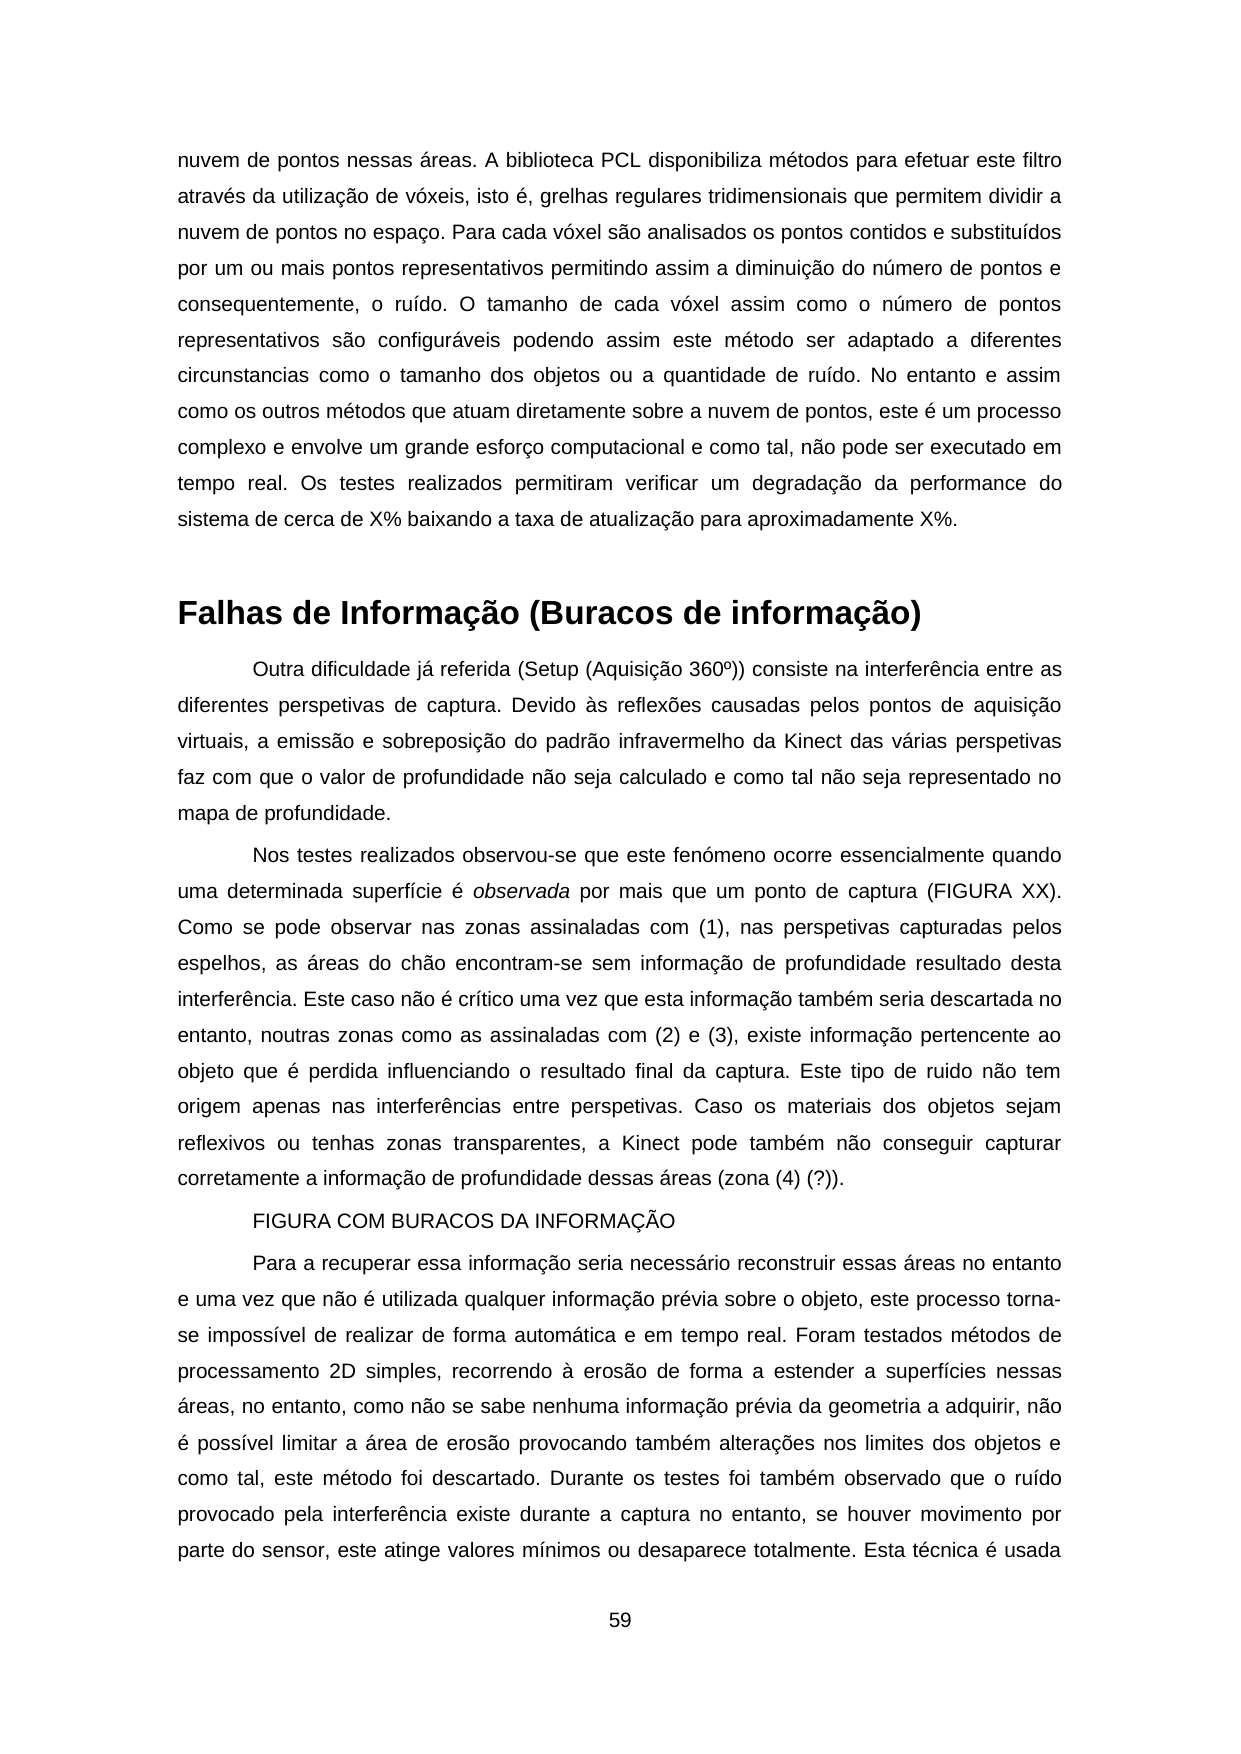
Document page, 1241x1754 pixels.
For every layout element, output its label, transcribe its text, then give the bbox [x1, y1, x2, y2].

text Falhas de Informação (Buracos de informação) [177, 593, 1063, 631]
text FIGURA COM BURACOS DA INFORMAÇÃO [177, 1208, 1063, 1232]
text Outra dificuldade já referida (Setup (Aquisição 360º)) consiste na interferência entre as diferentes perspetivas de captura. Devido às reflexões causadas pelos pontos de aquisição virtuais, a emissão e sobreposição do padrão infravermelho da Kinect das várias perspetivas faz com que o valor de profundidade não seja calculado e como tal não seja representado no mapa de profundidade. [177, 657, 1063, 824]
text Nos testes realizados observou-se que este fenómeno ocorre essencialmente quando uma determinada superfície é observada por mais que um ponto de captura (FIGURA XX). Como se pode observar nas zonas assinaladas com (1), nas perspetivas capturadas pelos espelhos, as áreas do chão encontram-se sem informação de profundidade resultado desta interferência. Este caso não é crítico uma vez que esta informação também seria descartada no entanto, noutras zonas como as assinaladas com (2) e (3), existe informação pertencente ao objeto que é perdida influenciando o resultado final da captura. Este tipo de ruido não tem origem apenas nas interferências entre perspetivas. Caso os materiais dos objetos sejam reflexivos ou tenhas zonas transparentes, a Kinect pode também não conseguir capturar corretamente a informação de profundidade dessas áreas (zona (4) (?)). [177, 843, 1063, 1190]
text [177, 1251, 1063, 1562]
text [177, 148, 1063, 531]
